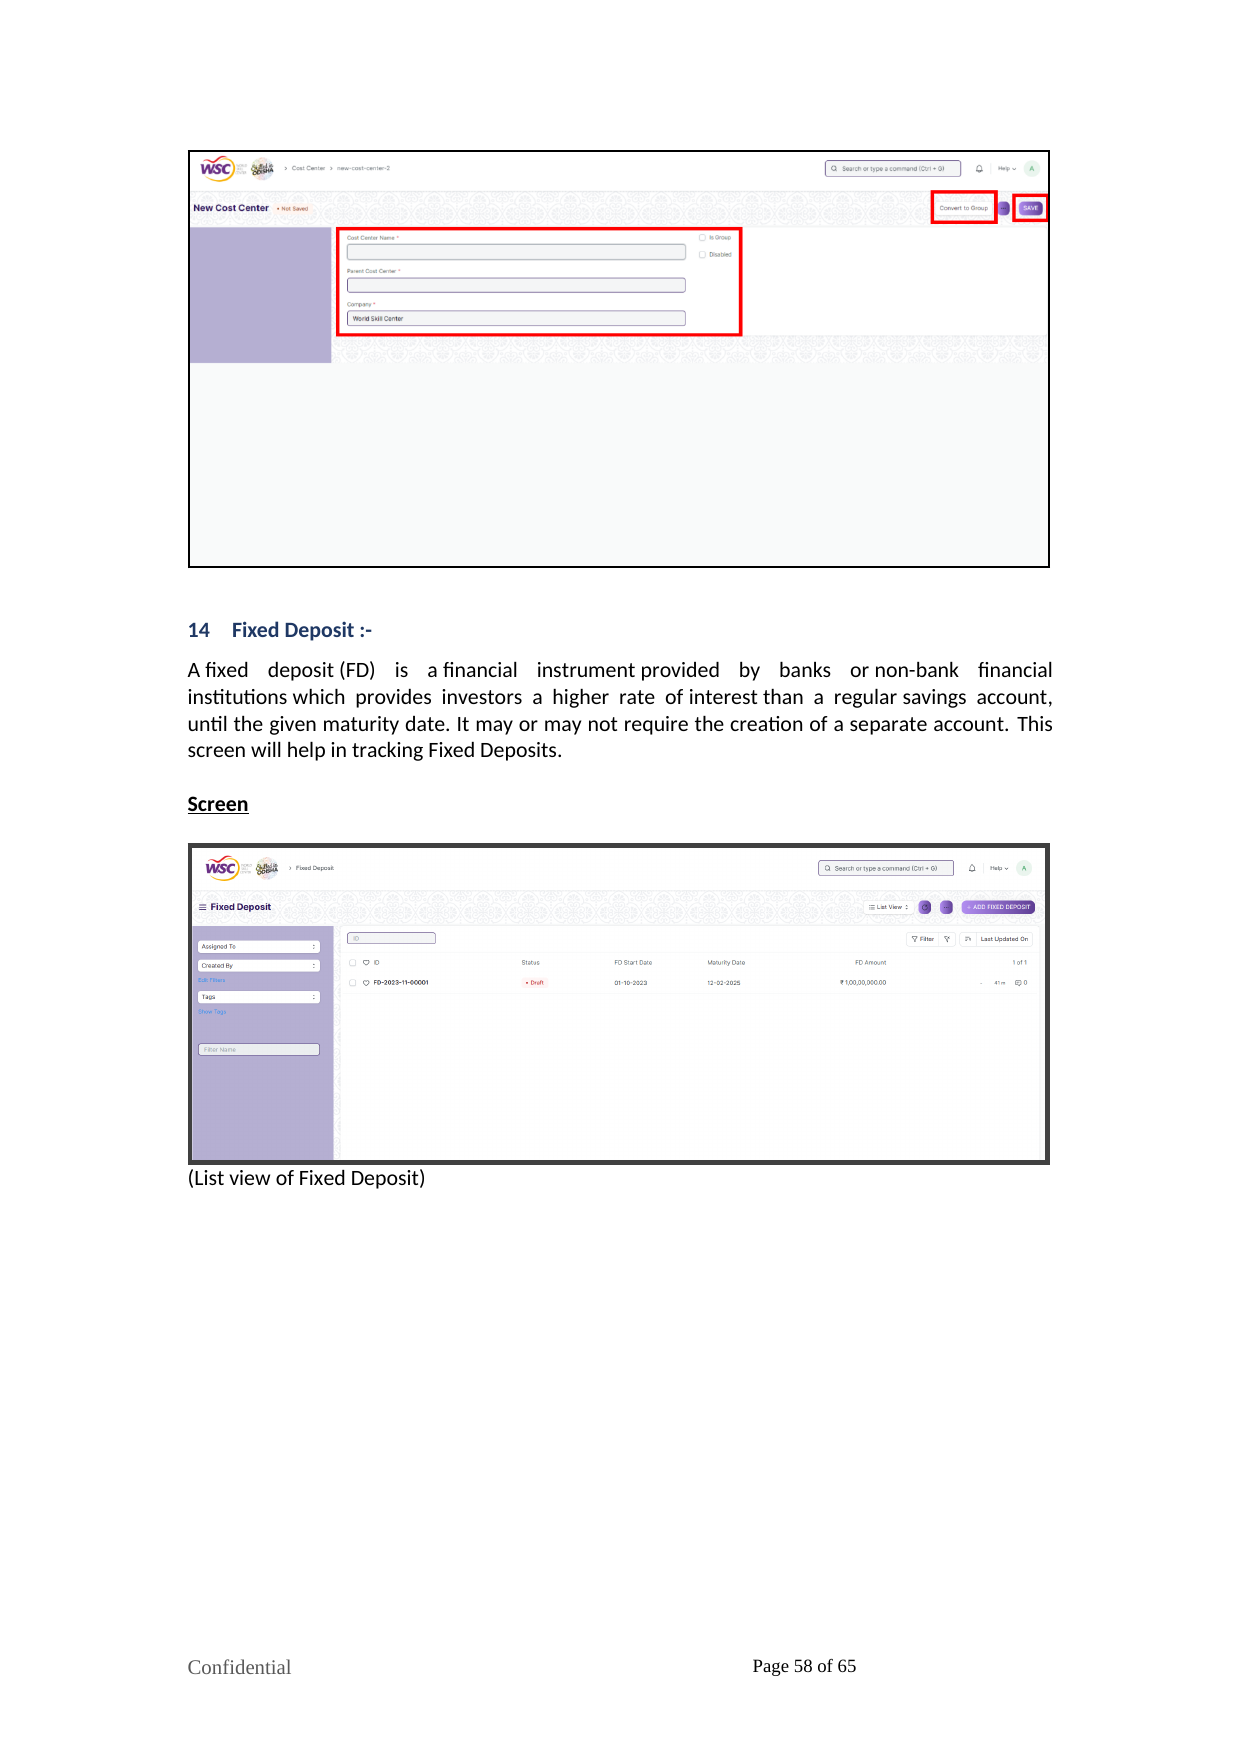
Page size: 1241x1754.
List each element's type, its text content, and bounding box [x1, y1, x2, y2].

subtitle Fixed Deposit :- [187, 617, 1053, 643]
picture [192, 848, 1045, 1160]
text (List view of Fixed Deposit) [187, 1164, 1053, 1191]
text Screen [187, 790, 1053, 817]
text A fixed deposit (FD) is a financial instrument provided by banks or non-bank financial institutions which provides investors a higher rate of interest than a regular savings account, until the given maturity date. It may or may not require the creation of a separate account. This screen will help in tracking Fixed Deposits. [187, 657, 1053, 763]
picture [190, 152, 1048, 566]
